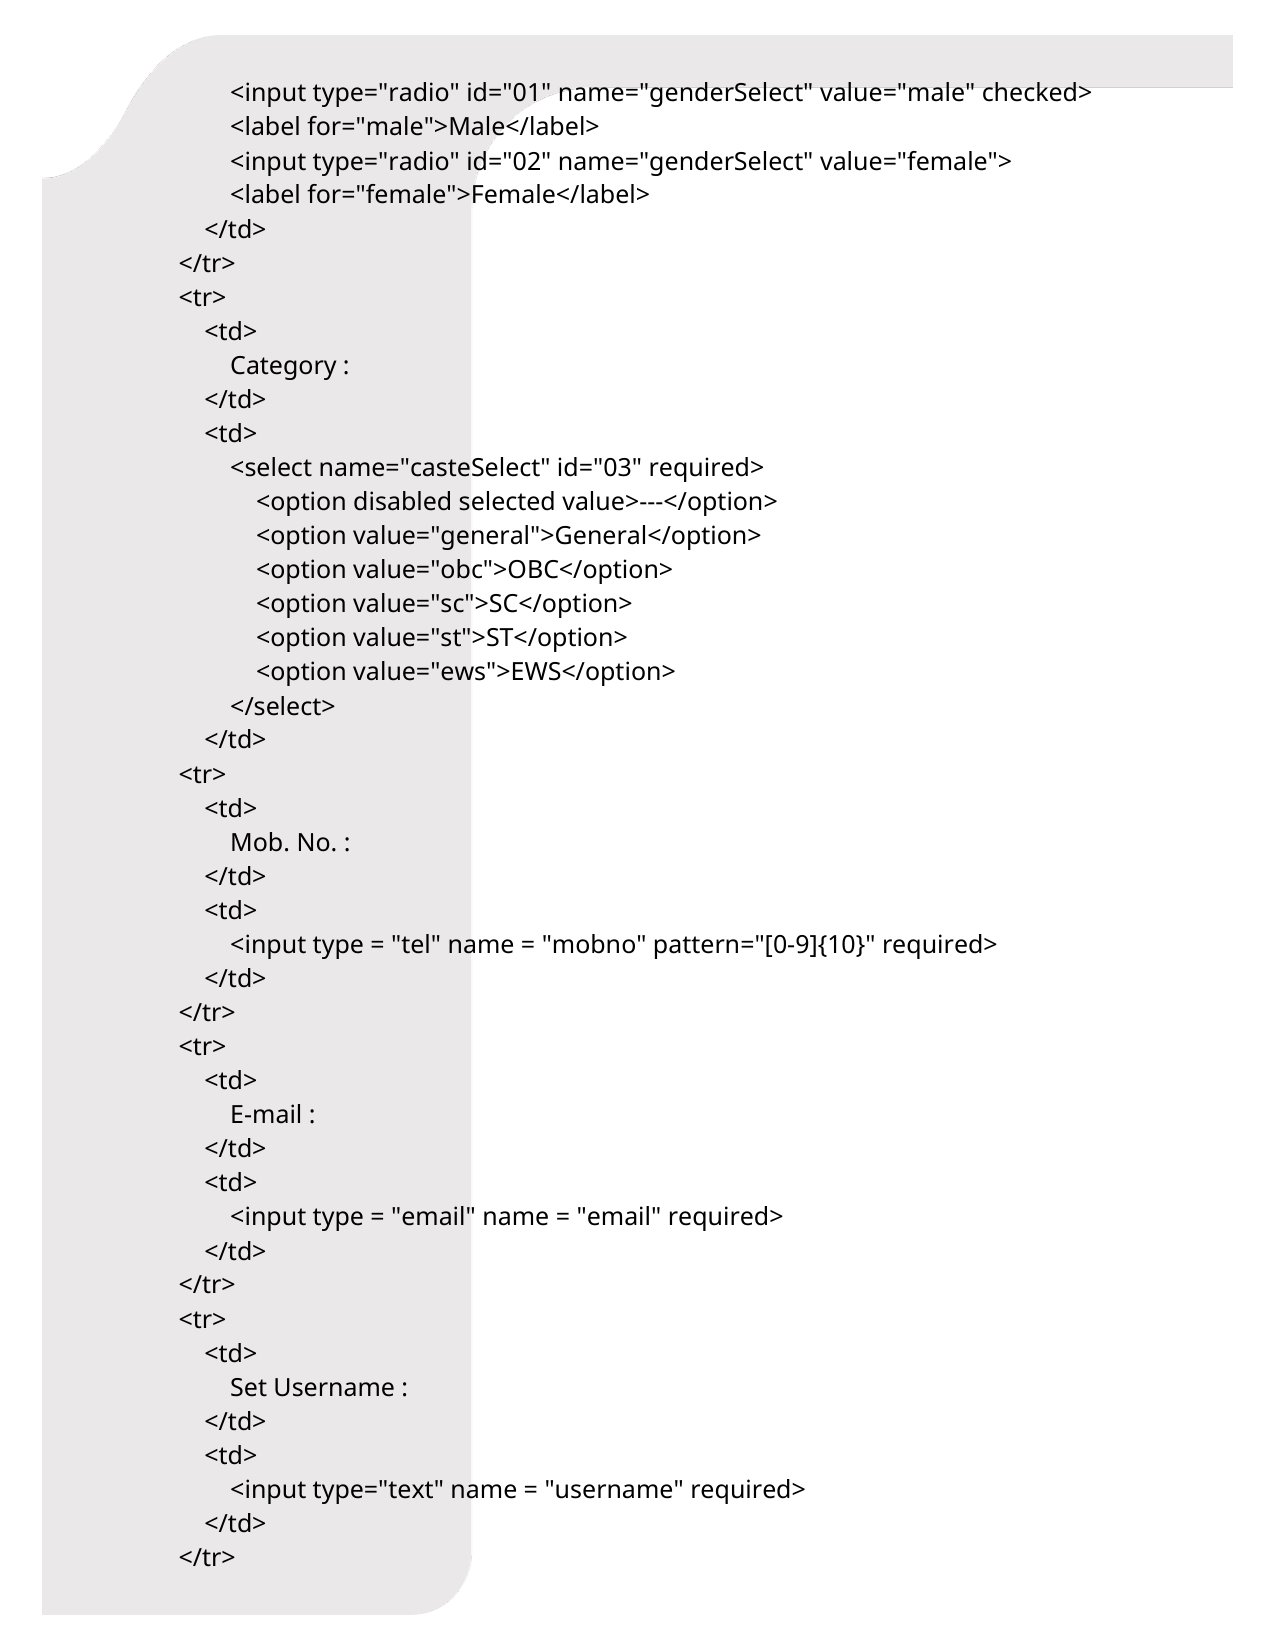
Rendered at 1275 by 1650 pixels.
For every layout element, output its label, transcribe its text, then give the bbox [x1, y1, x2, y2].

text <td> [75, 1437, 1200, 1472]
text <tr> [75, 756, 1200, 790]
text </td> [75, 1506, 1200, 1540]
text <td> [75, 892, 1200, 927]
text <tr> [75, 279, 1200, 313]
text <label for="female">Female</label> [75, 177, 1200, 211]
text </td> [75, 382, 1200, 416]
text </td> [75, 1233, 1200, 1267]
text <td> [75, 1165, 1200, 1199]
text <td> [75, 416, 1200, 450]
text <input type="radio" id="01" name="genderSelect" value="male" checked> [75, 75, 1200, 109]
text <input type="text" name = "username" required> [75, 1472, 1200, 1506]
text <input type = "email" name = "email" required> [75, 1199, 1200, 1233]
text </td> [75, 858, 1200, 892]
text </td> [75, 1131, 1200, 1165]
text </td> [75, 961, 1200, 995]
text </td> [75, 211, 1200, 245]
text Set Username : [75, 1369, 1200, 1403]
text <input type = "tel" name = "mobno" pattern="[0-9]{10}" required> [75, 927, 1200, 961]
text <option value="st">ST</option> [75, 620, 1200, 654]
picture [42, 35, 1233, 1615]
text <td> [75, 313, 1200, 347]
text <select name="casteSelect" id="03" required> [75, 450, 1200, 484]
text </td> [75, 722, 1200, 756]
text <td> [75, 1063, 1200, 1097]
text <td> [75, 790, 1200, 824]
text </tr> [75, 1540, 1200, 1574]
text <option value="sc">SC</option> [75, 586, 1200, 620]
text <option value="ews">EWS</option> [75, 654, 1200, 688]
text </td> [75, 1403, 1200, 1437]
text <option disabled selected value>---</option> [75, 484, 1200, 518]
text <tr> [75, 1029, 1200, 1063]
text E-mail : [75, 1097, 1200, 1131]
text <tr> [75, 1301, 1200, 1335]
text </tr> [75, 1267, 1200, 1301]
text <label for="male">Male</label> [75, 109, 1200, 143]
text <option value="general">General</option> [75, 518, 1200, 552]
text Category : [75, 347, 1200, 382]
text </select> [75, 688, 1200, 722]
text <input type="radio" id="02" name="genderSelect" value="female"> [75, 143, 1200, 177]
text Mob. No. : [75, 824, 1200, 858]
text </tr> [75, 245, 1200, 279]
text </tr> [75, 995, 1200, 1029]
text <option value="obc">OBC</option> [75, 552, 1200, 586]
text <td> [75, 1335, 1200, 1369]
